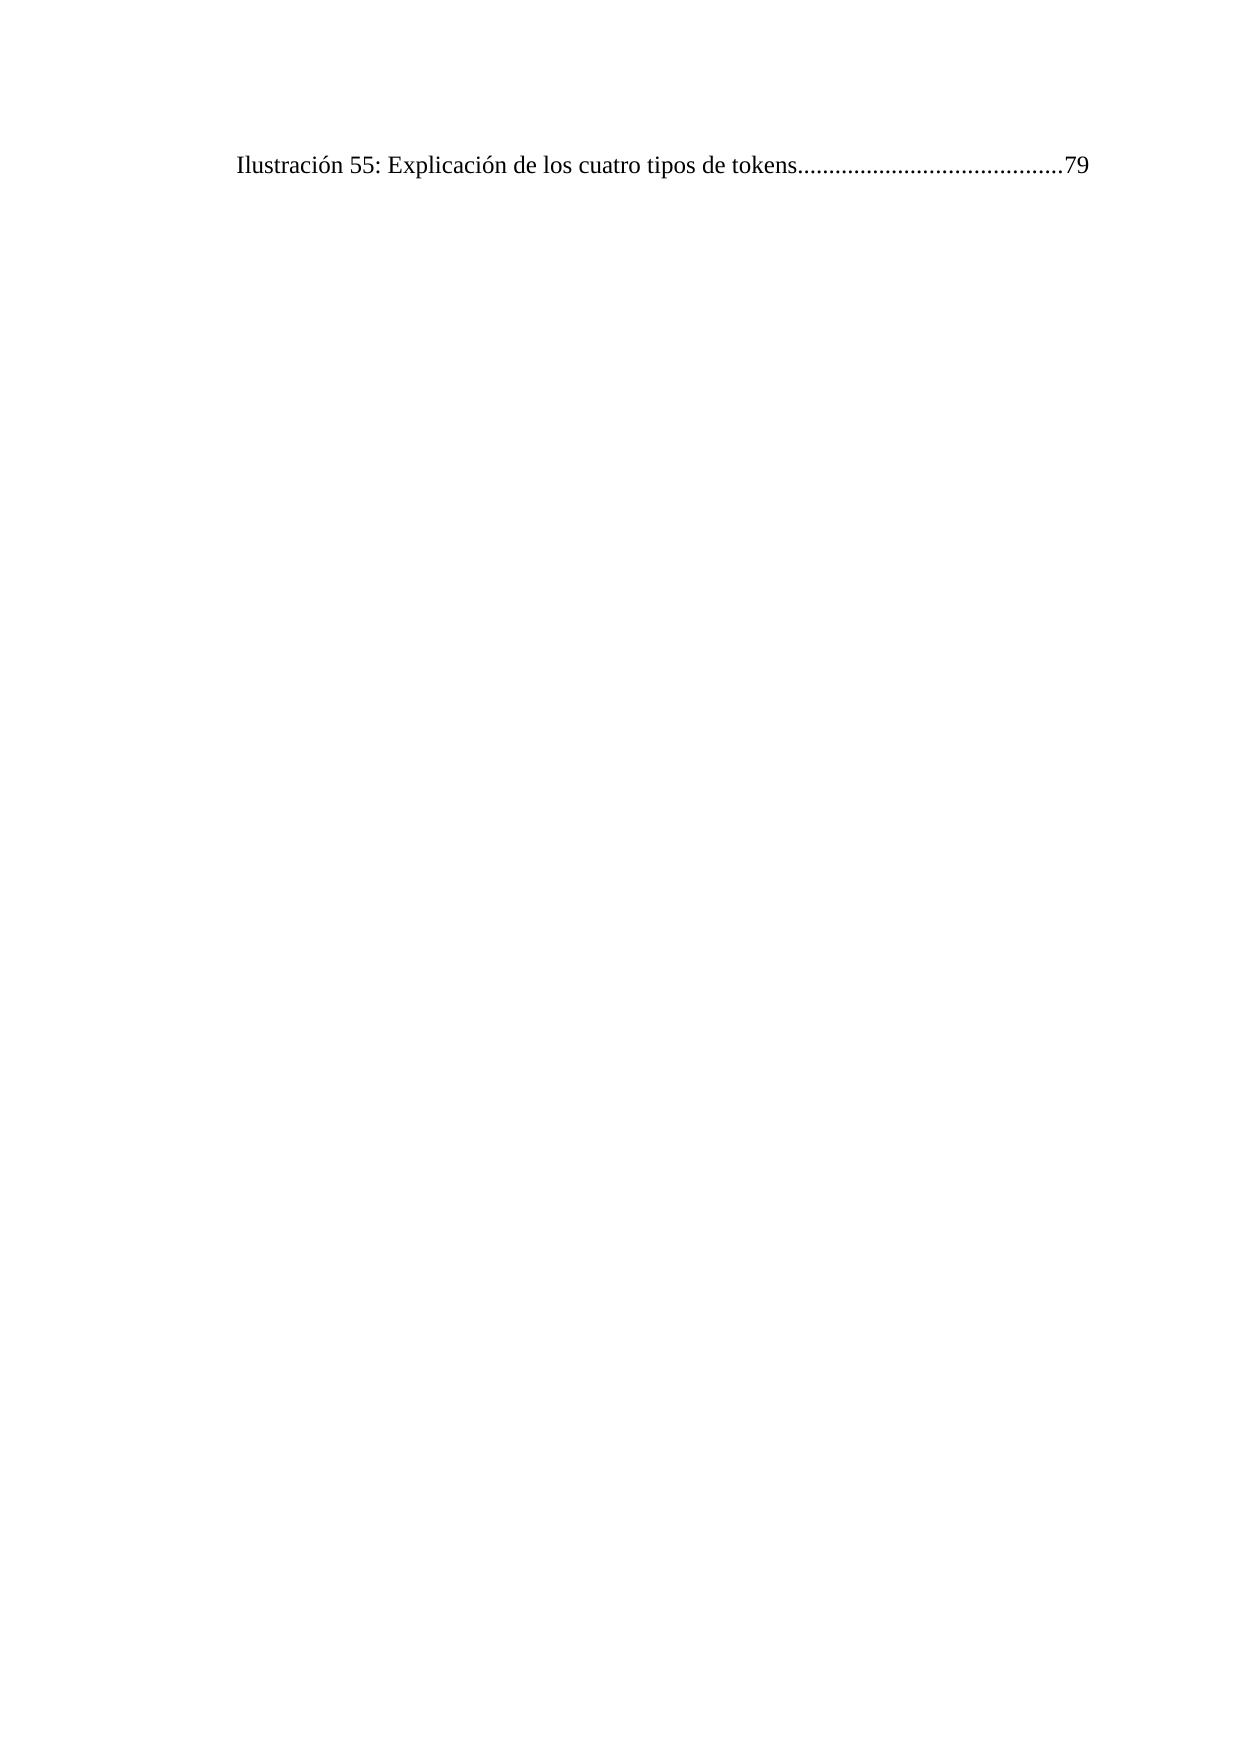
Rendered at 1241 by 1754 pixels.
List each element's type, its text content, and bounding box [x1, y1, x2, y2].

text Ilustración 55: Explicación de los cuatro tipos de tokens 79 [236, 150, 1090, 179]
